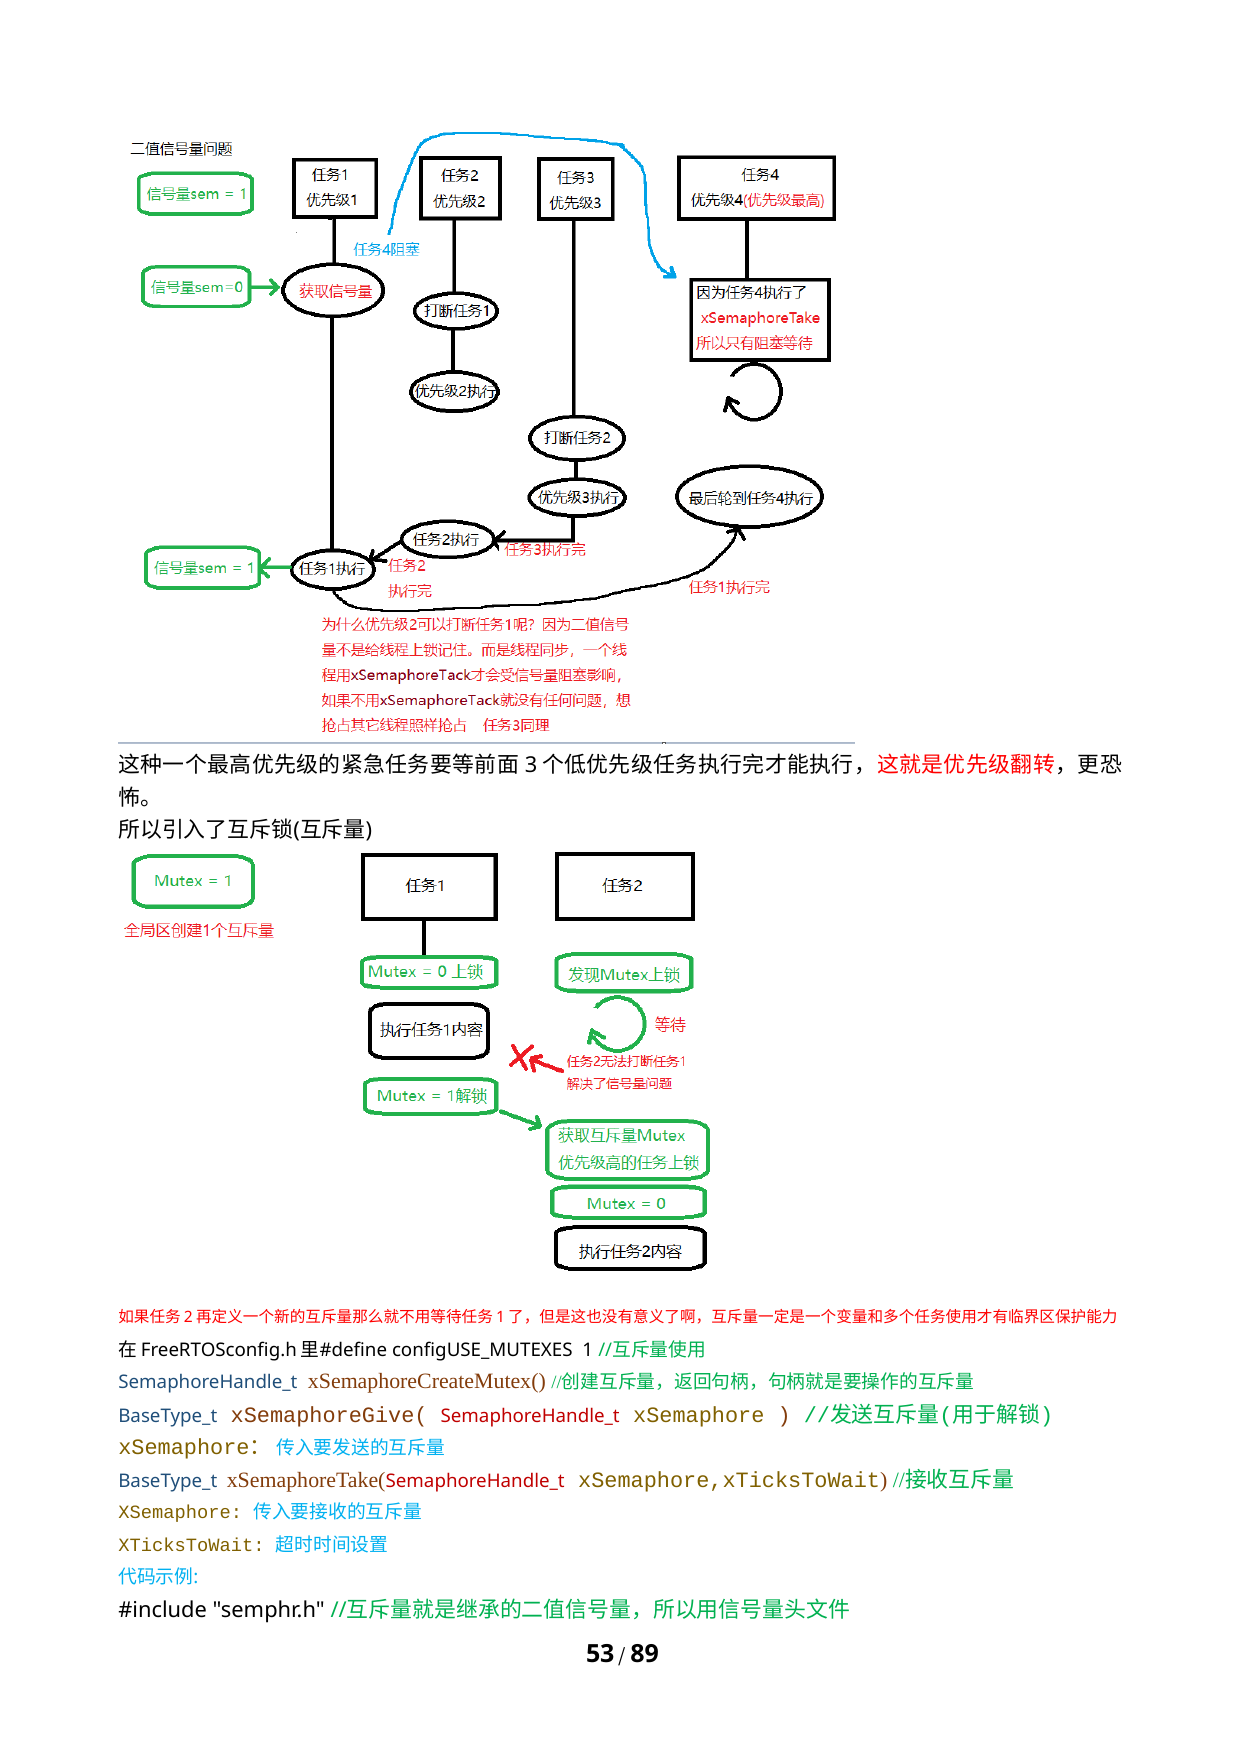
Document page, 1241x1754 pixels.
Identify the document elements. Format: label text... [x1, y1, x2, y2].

picture [118, 129, 855, 744]
text #include "semphr.h" //互斥量就是继承的二值信号量，所以用信号量头文件 [118, 1592, 1122, 1624]
text SemaphoreHandle_t xSemaphoreCreateMutex() //创建互斥量，返回句柄，句柄就是要操作的互斥量 [118, 1364, 1122, 1397]
text XTicksToWait: 超时时间设置 [118, 1527, 1122, 1559]
text BaseType_t xSemaphoreGive( SemaphoreHandle_t xSemaphore ) //发送互斥量(用于解锁) [118, 1397, 1122, 1429]
text XSemaphore: 传入要接收的互斥量 [118, 1494, 1122, 1527]
picture [118, 844, 721, 1273]
text BaseType_t xSemaphoreTake(SemaphoreHandle_t xSemaphore,xTicksToWait) //接收互斥量 [118, 1462, 1122, 1494]
text 所以引入了互斥锁(互斥量) [118, 812, 1122, 844]
picture [276, 1535, 284, 1540]
text 如果任务2再定义一个新的互斥量那么就不用等待任务1了，但是这也没有意义了啊，互斥量一定是一个变量和多个任务使用才有临界区保护能力 [118, 1299, 1122, 1332]
picture [404, 1503, 421, 1509]
picture [427, 1439, 444, 1445]
text 代码示例: [118, 1559, 1122, 1592]
text xSemaphore： 传入要发送的互斥量 [118, 1429, 1122, 1462]
text 这种一个最高优先级的紧急任务要等前面3个低优先级任务执行完才能执行，这就是优先级翻转，更恐怖。 [118, 747, 1122, 812]
text 在FreeRTOSconfig.h里#define configUSE_MUTEXES 1 //互斥量使用 [118, 1332, 1122, 1364]
